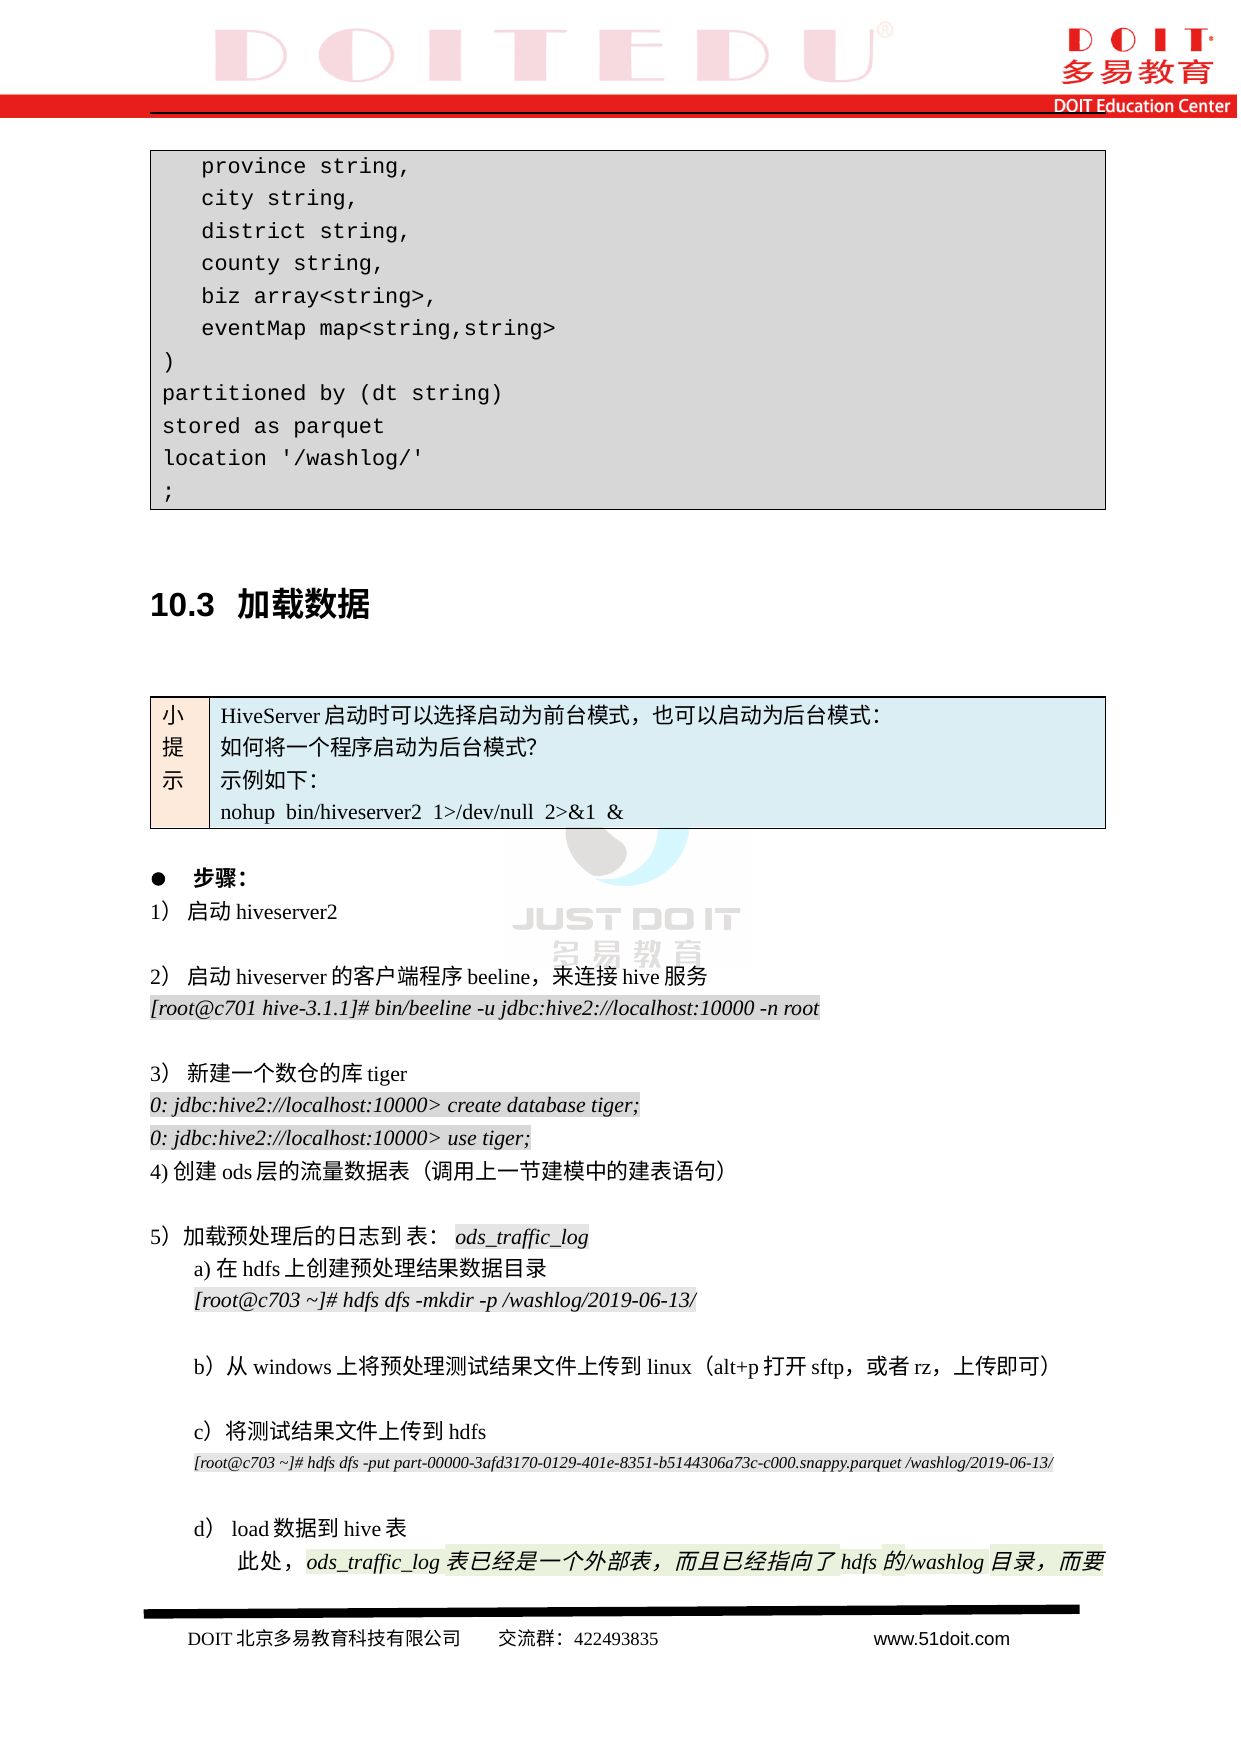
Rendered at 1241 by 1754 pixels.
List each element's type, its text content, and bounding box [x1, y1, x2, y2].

subtitle 加载数据 [150, 569, 1106, 634]
text 0: jdbc:hive2://localhost:10000> create database tiger; [150, 1088, 1106, 1121]
table_header 小提示 [151, 698, 209, 827]
text [root@c703 ~]# hdfs dfs -put part-00000-3afd3170-0129-401e-8351-b5144306a73c-c000.snappy.parquet /washlog/2019-06-13/ [150, 1446, 1106, 1478]
text [root@c703 ~]# hdfs dfs -mkdir -p /washlog/2019-06-13/ [150, 1283, 1106, 1316]
text a) 在hdfs上创建预处理结果数据目录 [150, 1251, 1106, 1283]
list 步骤： [150, 861, 1106, 893]
picture [0, 14, 1237, 118]
text 0: jdbc:hive2://localhost:10000> use tiger; [150, 1121, 1106, 1153]
text c）将测试结果文件上传到hdfs [150, 1413, 1106, 1446]
text 2） 启动hiveserver的客户端程序beeline，来连接hive服务 [150, 958, 1106, 991]
text 1） 启动hiveserver2 [150, 893, 1106, 926]
text [root@c701 hive-3.1.1]# bin/beeline -u jdbc:hive2://localhost:10000 -n root [150, 991, 1106, 1023]
text 5）加载预处理后的日志到 表： ods_traffic_log [150, 1218, 1106, 1251]
text b）从windows上将预处理测试结果文件上传到linux（alt+p打开sftp，或者rz，上传即可） [150, 1348, 1106, 1381]
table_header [151, 151, 1105, 509]
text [194, 1543, 1106, 1576]
text d） load数据到hive表 [150, 1511, 1106, 1543]
text 4) 创建ods层的流量数据表（调用上一节建模中的建表语句） [150, 1153, 1106, 1186]
table_header HiveServer启动时可以选择启动为前台模式，也可以启动为后台模式： 如何将一个程序启动为后台模式？ 示例如下： nohup bin/hiveserver2 1>/dev/null 2>&1 & [210, 698, 1105, 827]
text 3） 新建一个数仓的库tiger [150, 1056, 1106, 1088]
